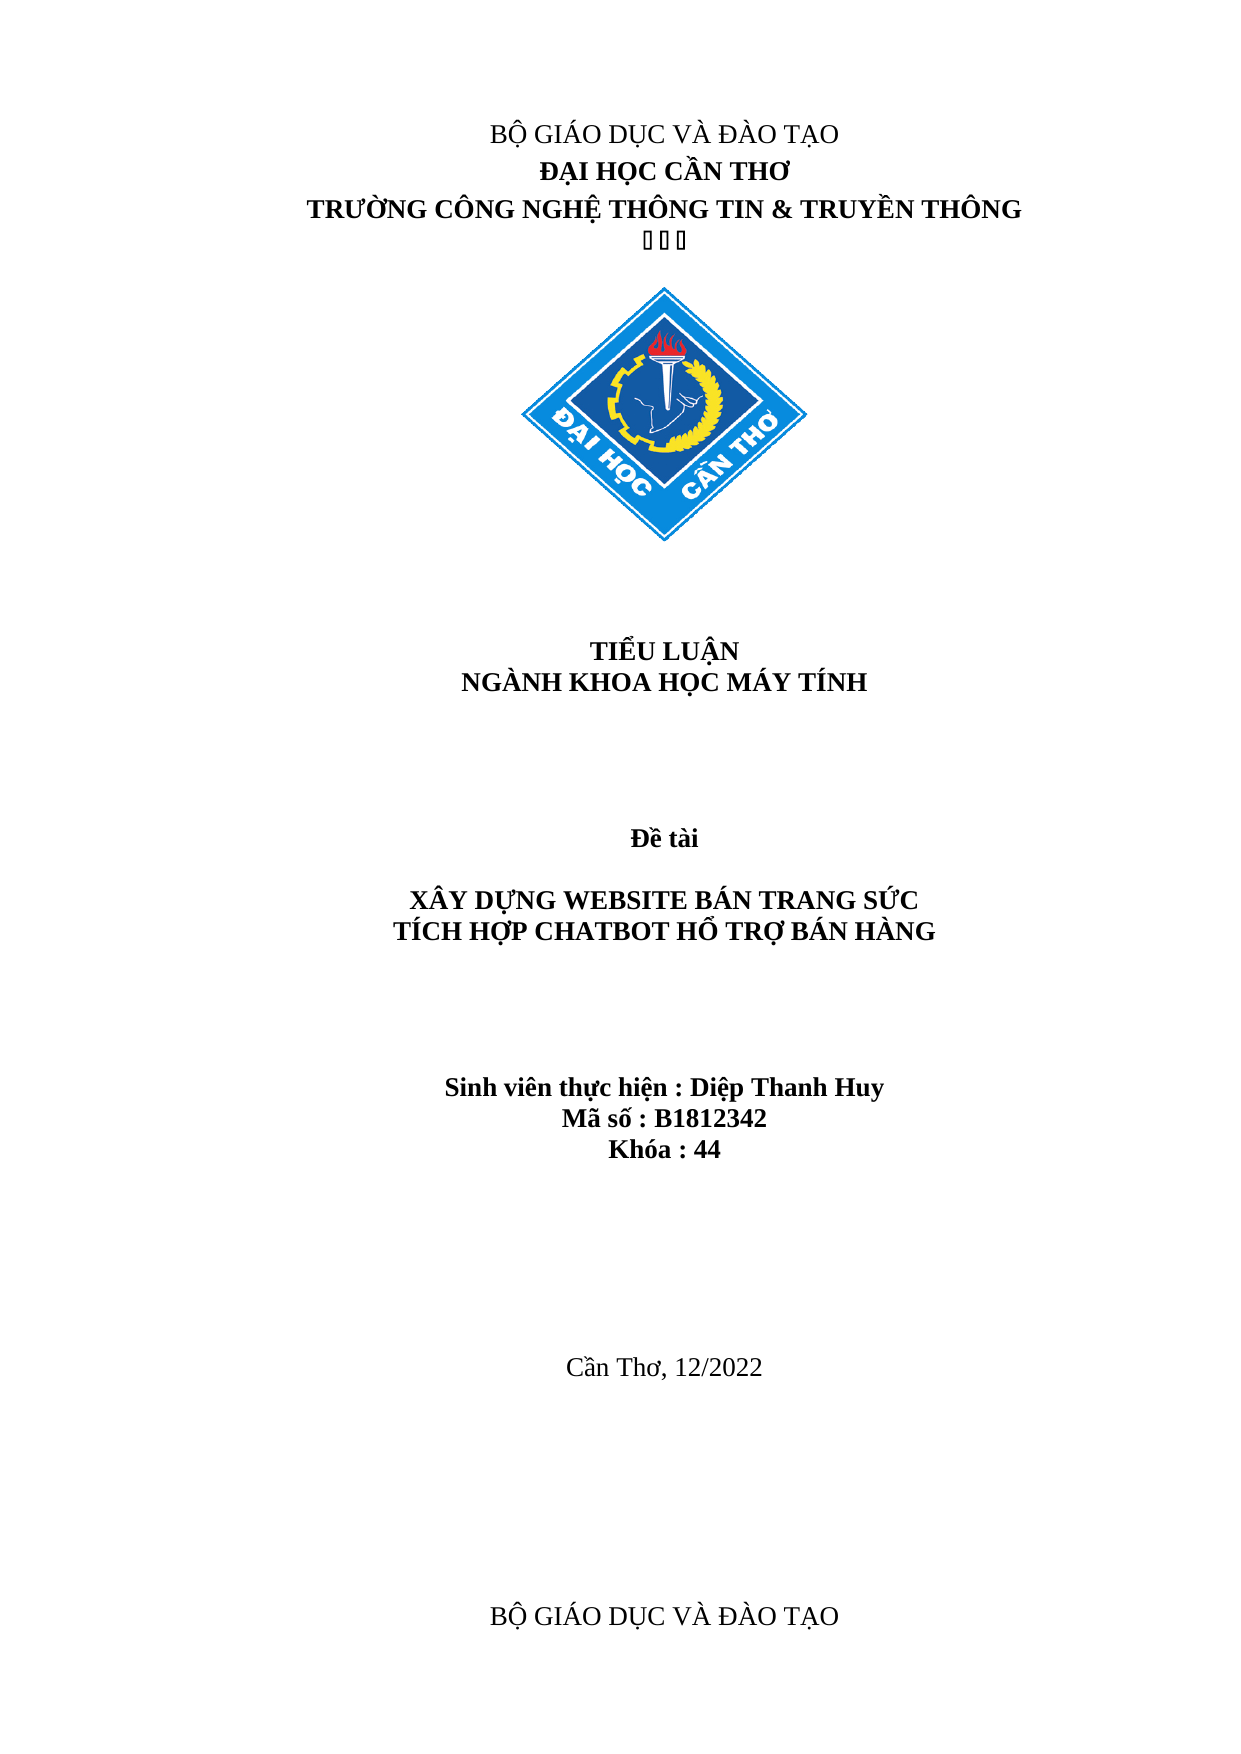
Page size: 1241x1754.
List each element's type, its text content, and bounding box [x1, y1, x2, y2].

text BỘ GIÁO DỤC VÀ ĐÀO TẠO [177, 118, 1152, 149]
text Mã số : B1812342 [177, 1102, 1152, 1133]
text TRƯỜNG CÔNG NGHỆ THÔNG TIN & TRUYỀN THÔNG [177, 193, 1152, 224]
text Cần Thơ, 12/2022 [177, 1351, 1152, 1382]
text Sinh viên thực hiện : Diệp Thanh Huy [177, 1071, 1152, 1102]
text TIỂU LUẬN [177, 635, 1152, 666]
text Khóa : 44 [177, 1133, 1152, 1164]
text Đề tài [177, 822, 1152, 853]
text BỘ GIÁO DỤC VÀ ĐÀO TẠO [177, 1600, 1152, 1631]
text TÍCH HỢP CHATBOT HỔ TRỢ BÁN HÀNG [177, 915, 1152, 946]
text NGÀNH KHOA HỌC MÁY TÍNH [177, 666, 1152, 697]
text ĐẠI HỌC CẦN THƠ [177, 155, 1152, 187]
picture [521, 286, 808, 542]
text XÂY DỰNG WEBSITE BÁN TRANG SỨC [177, 884, 1152, 915]
